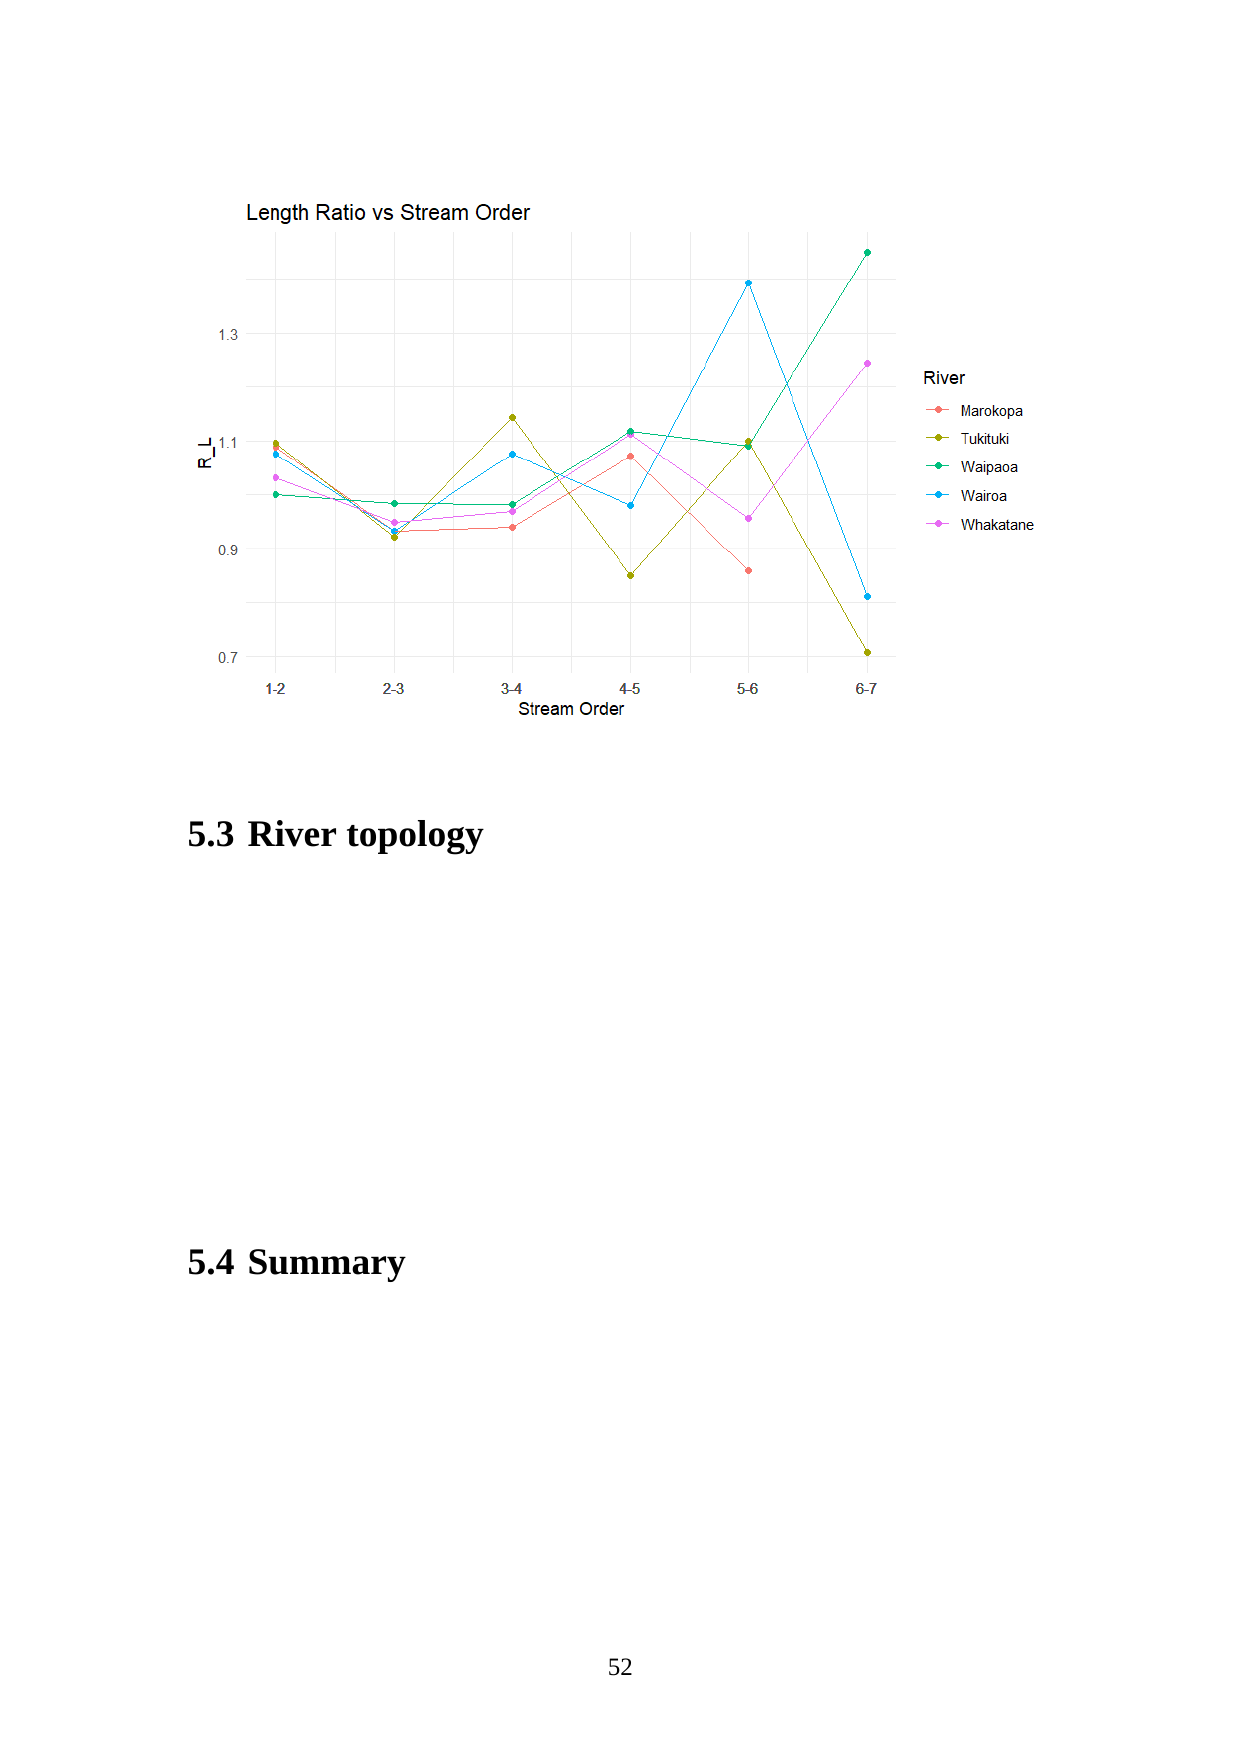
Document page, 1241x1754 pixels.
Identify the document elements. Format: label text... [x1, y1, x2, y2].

subtitle 5.3 River topology [187, 811, 1053, 854]
subtitle 5.4 Summary [187, 1239, 1053, 1283]
picture [187, 193, 1052, 727]
